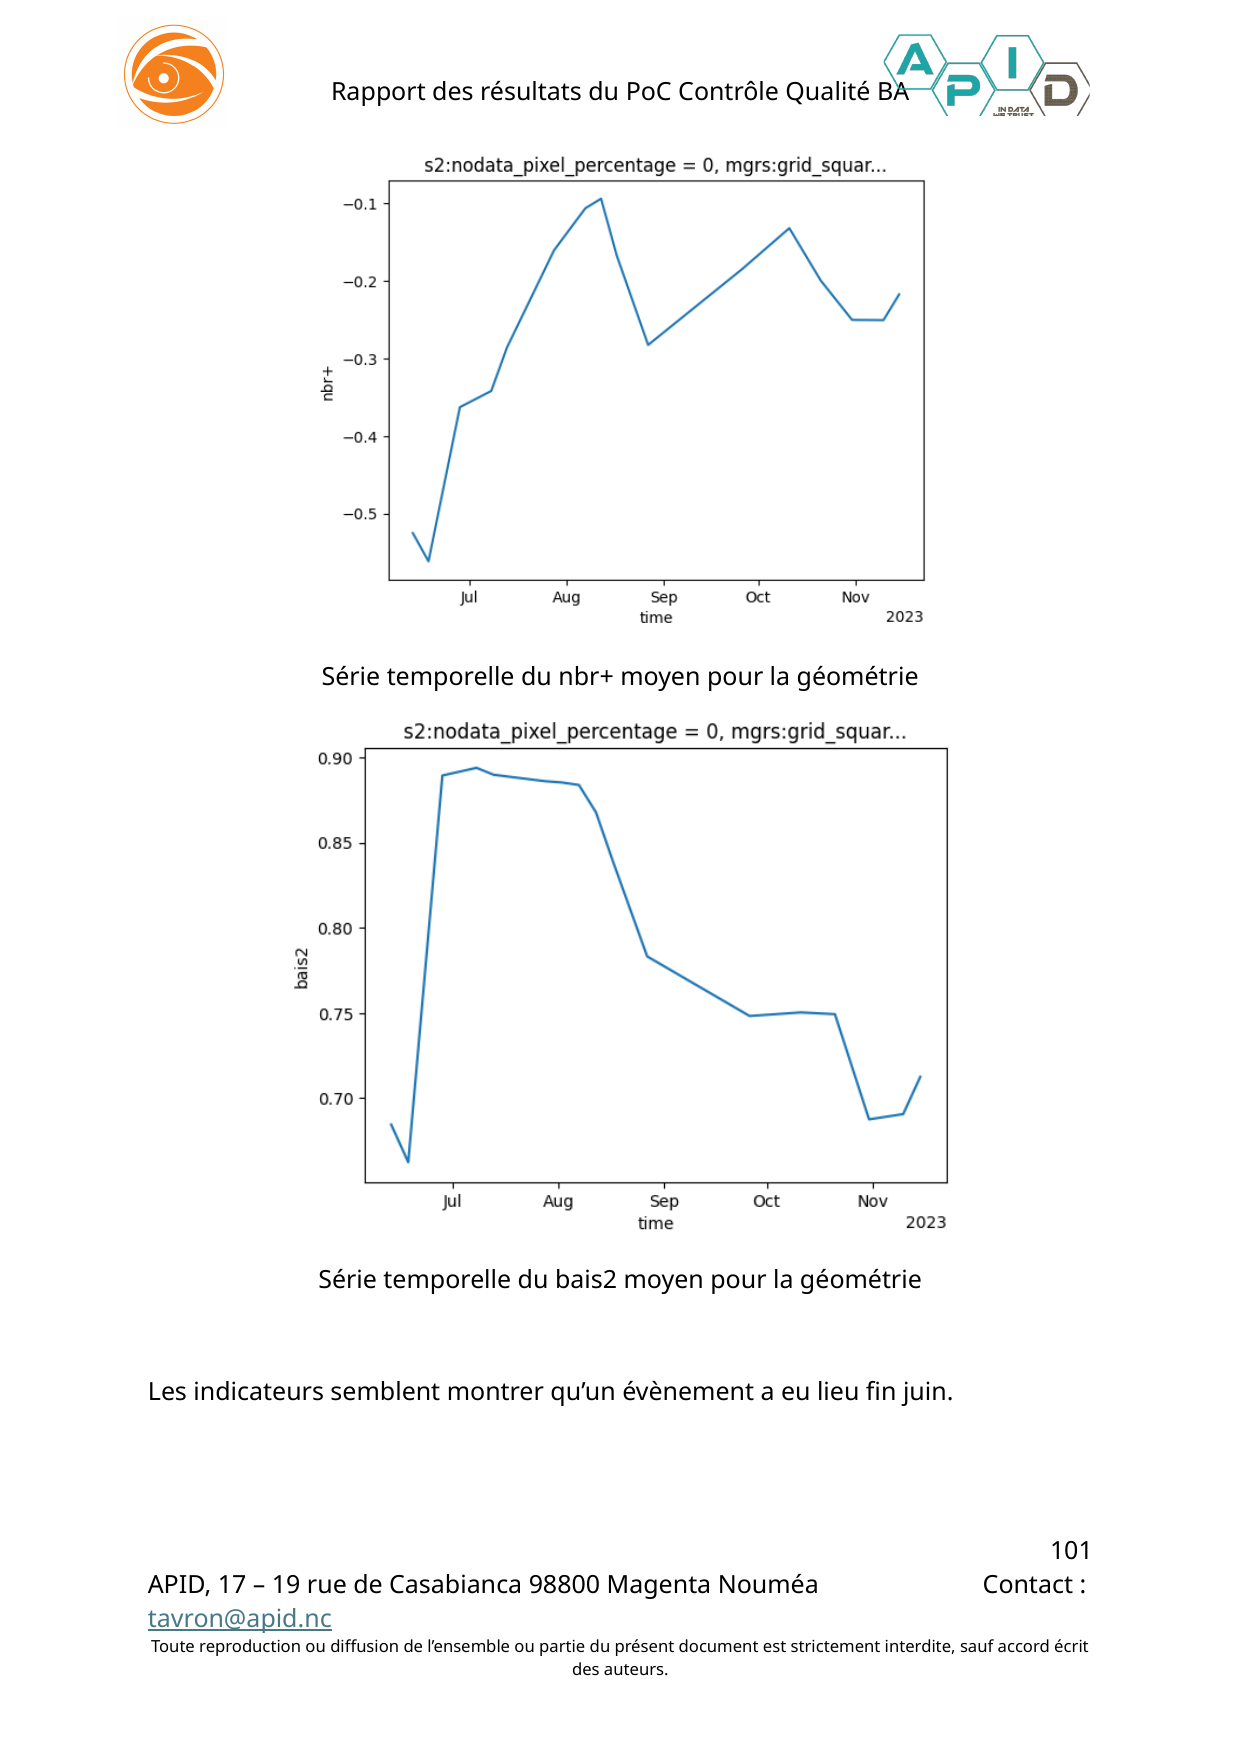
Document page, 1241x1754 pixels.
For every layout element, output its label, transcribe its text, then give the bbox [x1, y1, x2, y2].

picture [311, 147, 929, 637]
text Série temporelle du nbr+ moyen pour la géométrie [148, 658, 1093, 692]
text Série temporelle du bais2 moyen pour la géométrie [148, 1262, 1093, 1296]
text Les indicateurs semblent montrer qu’un évènement a eu lieu fin juin. [148, 1374, 1093, 1408]
picture [285, 714, 955, 1241]
picture [883, 34, 1090, 116]
